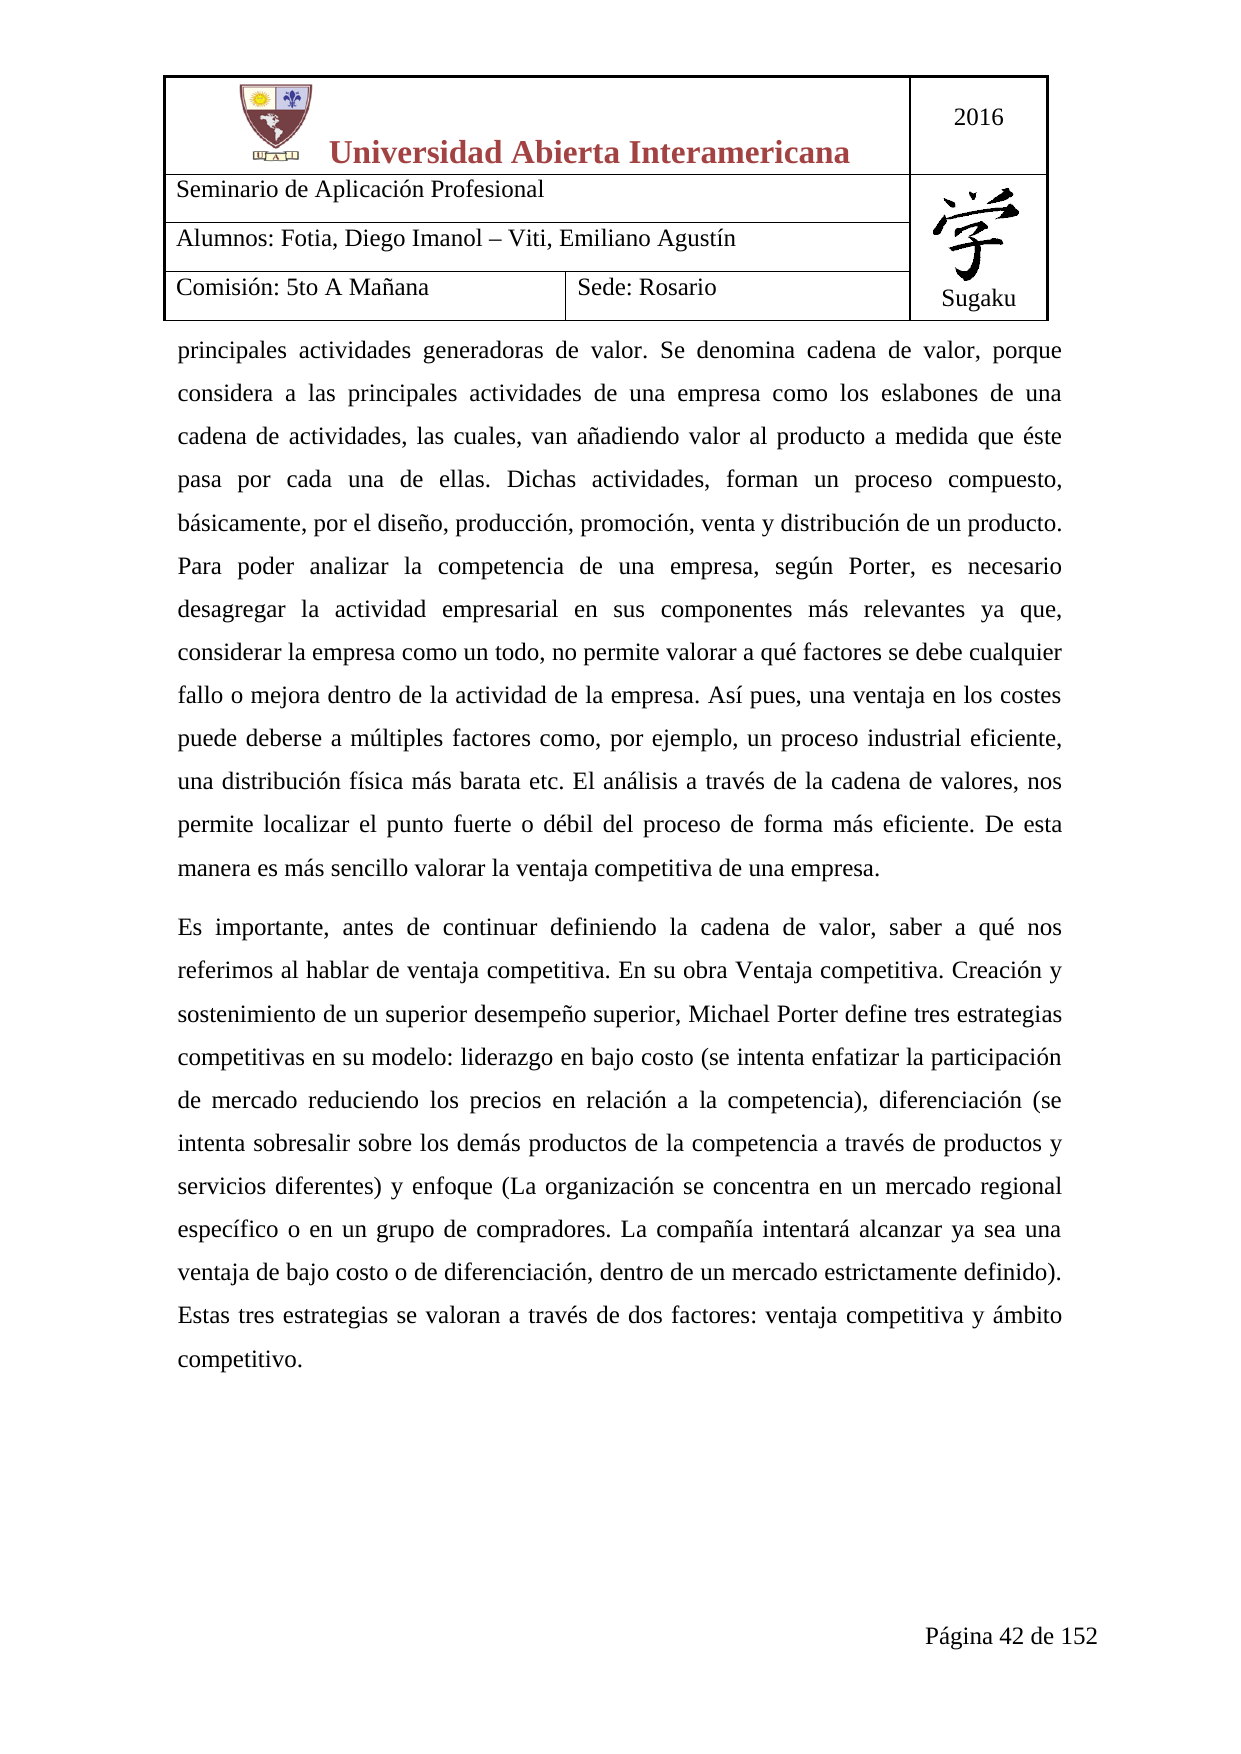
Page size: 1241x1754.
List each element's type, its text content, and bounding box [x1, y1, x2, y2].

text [177, 148, 1063, 881]
picture [223, 78, 329, 164]
picture [927, 181, 1030, 284]
text Es importante, antes de continuar definiendo la cadena de valor, saber a qué nos referimos al hablar de ventaja competitiva. En su obra Ventaja competitiva. Creación y sostenimiento de un superior desempeño superior, Michael Porter define tres estrategias competitivas en su modelo: liderazgo en bajo costo (se intenta enfatizar la participación de mercado reduciendo los precios en relación a la competencia), diferenciación (se intenta sobresalir sobre los demás productos de la competencia a través de productos y servicios diferentes) y enfoque (La organización se concentra en un mercado regional específico o en un grupo de compradores. La compañía intentará alcanzar ya sea una ventaja de bajo costo o de diferenciación, dentro de un mercado estrictamente definido). Estas tres estrategias se valoran a través de dos factores: ventaja competitiva y ámbito competitivo. [177, 912, 1063, 1372]
